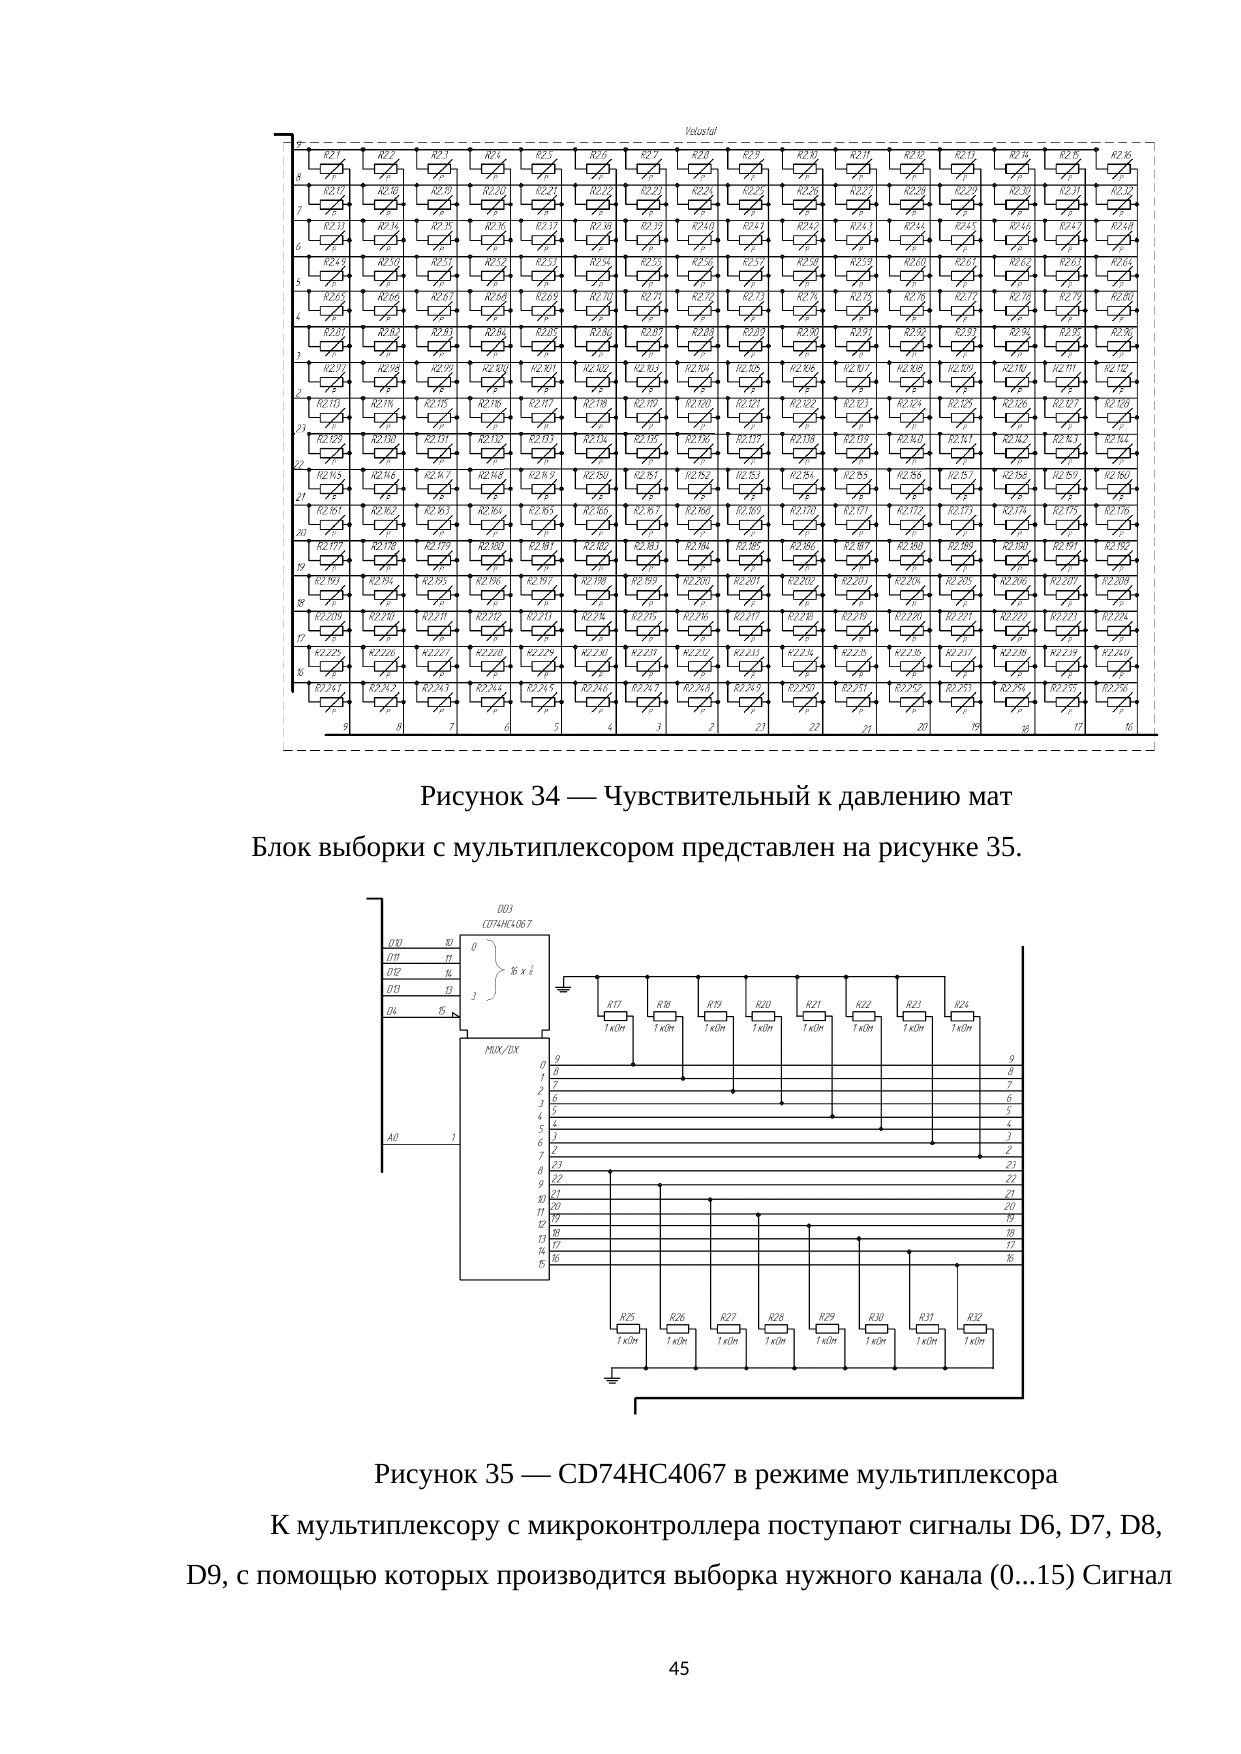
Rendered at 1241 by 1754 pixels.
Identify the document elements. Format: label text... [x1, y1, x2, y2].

picture [358, 879, 1074, 1432]
picture [273, 118, 1159, 754]
text Рисунок 35 — CD74HC4067 в режиме мультиплексора [177, 1456, 1181, 1490]
text Блок выборки с мультиплексором представлен на рисунке 35. [177, 829, 1181, 862]
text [177, 1507, 1181, 1591]
text Рисунок 34 — Чувствительный к давлению мат [177, 778, 1181, 812]
